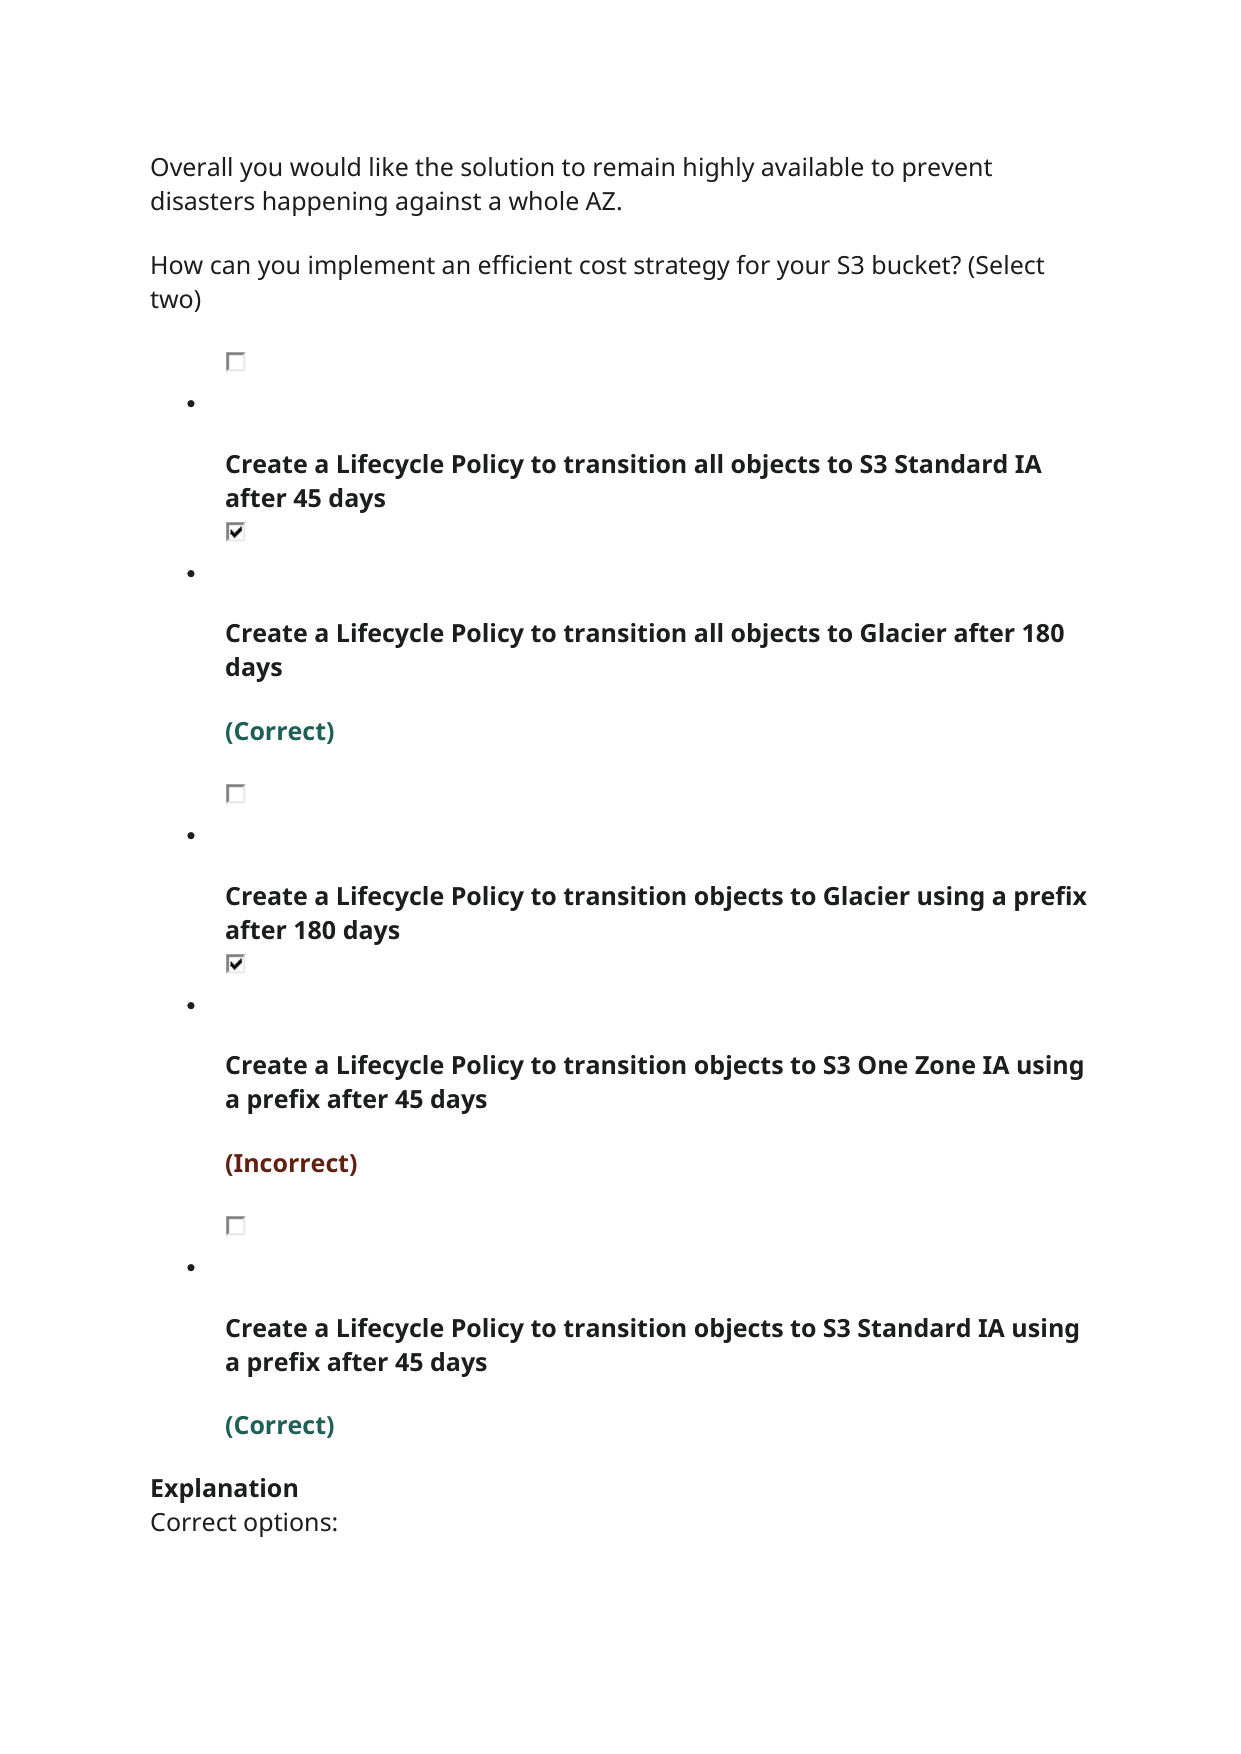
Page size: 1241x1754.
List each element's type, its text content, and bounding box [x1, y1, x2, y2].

text (Correct) [225, 713, 1090, 747]
text Create a Lifecycle Policy to transition all objects to Glacier after 180 days [225, 616, 1090, 684]
text Correct options: [150, 1505, 1090, 1539]
text Create a Lifecycle Policy to transition all objects to S3 Standard IA after 45 days [225, 446, 1090, 514]
text (Correct) [225, 1407, 1090, 1442]
text Create a Lifecycle Policy to transition objects to Glacier using a prefix after 180 days [225, 878, 1090, 946]
text (Incorrect) [225, 1145, 1090, 1179]
text Create a Lifecycle Policy to transition objects to S3 One Zone IA using a prefix after 45 days [225, 1048, 1090, 1116]
text Create a Lifecycle Policy to transition objects to S3 Standard IA using a prefix after 45 days [225, 1310, 1090, 1378]
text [150, 150, 1090, 218]
text Explanation [150, 1471, 1090, 1505]
text How can you implement an efficient cost strategy for your S3 bucket? (Select two) [150, 247, 1090, 315]
